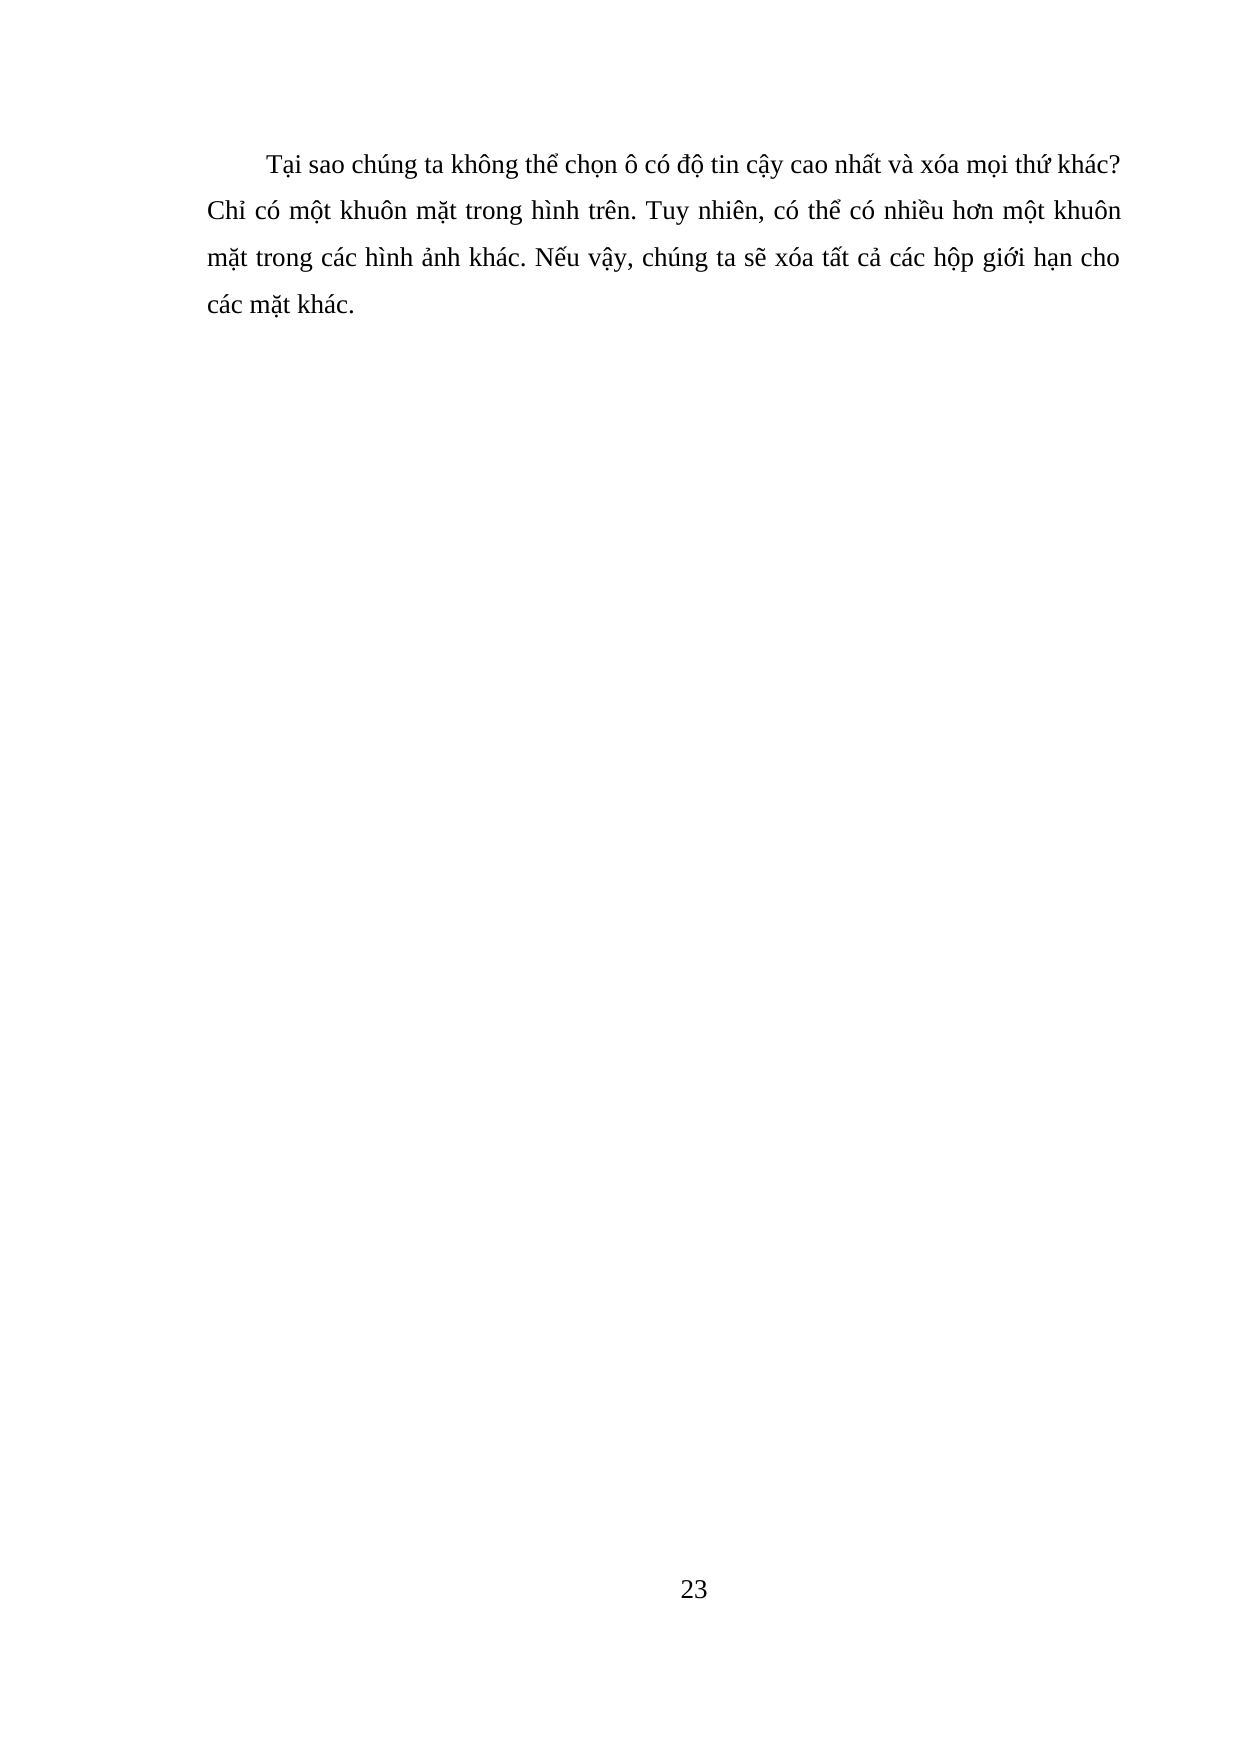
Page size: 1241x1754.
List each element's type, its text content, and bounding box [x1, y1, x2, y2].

text Tại sao chúng ta không thể chọn ô có độ tin cậy cao nhất và xóa mọi thứ khác? Chỉ có một khuôn mặt trong hình trên. Tuy nhiên, có thể có nhiều hơn một khuôn mặt trong các hình ảnh khác. Nếu vậy, chúng ta sẽ xóa tất cả các hộp giới hạn cho các mặt khác. [207, 148, 1122, 319]
